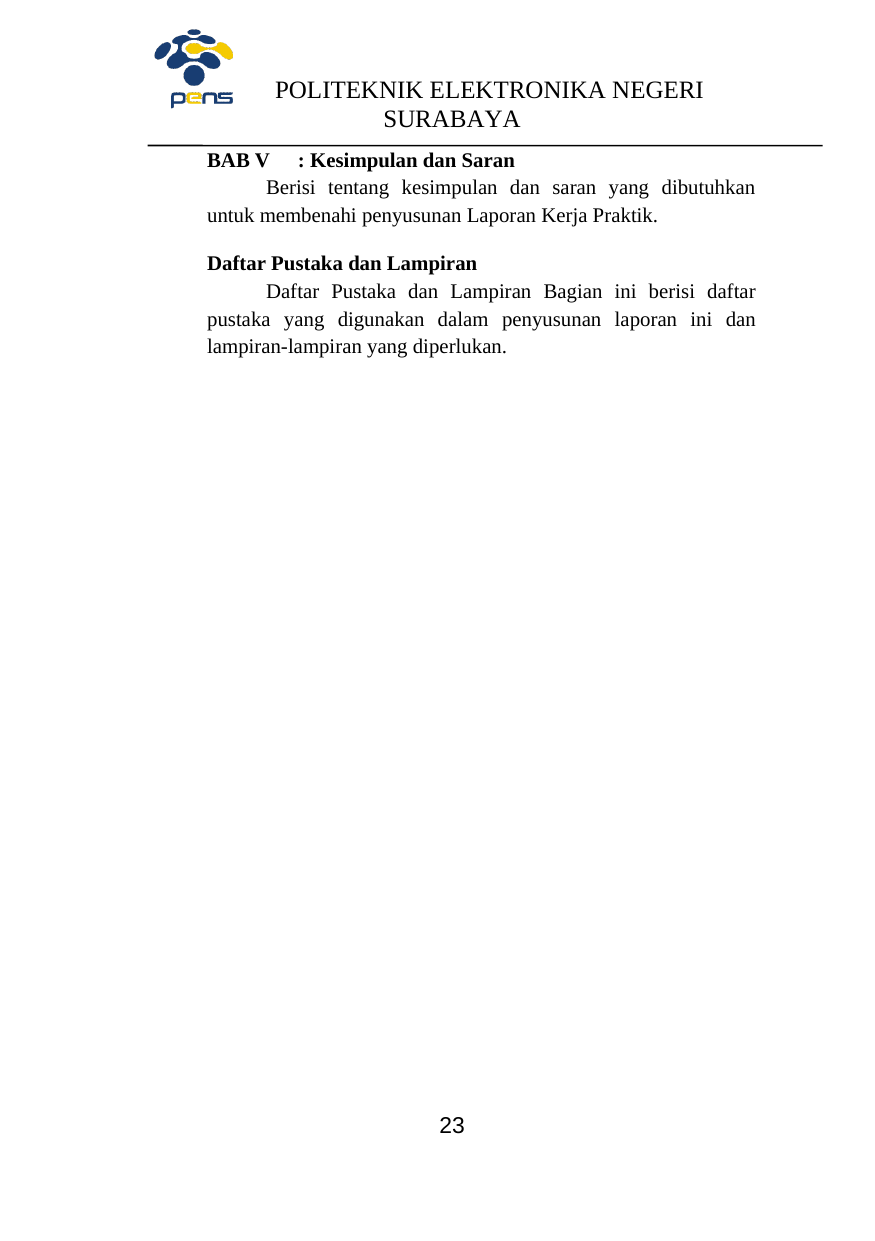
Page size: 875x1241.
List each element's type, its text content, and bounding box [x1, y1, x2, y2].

text Daftar Pustaka dan Lampiran Bagian ini berisi daftar pustaka yang digunakan dalam penyusunan laporan ini dan lampiran-lampiran yang diperlukan. [207, 279, 756, 358]
picture [147, 22, 242, 117]
text Berisi tentang kesimpulan dan saran yang dibutuhkan untuk membenahi penyusunan Laporan Kerja Praktik. [207, 175, 756, 227]
text Daftar Pustaka dan Lampiran [207, 251, 756, 275]
text BAB V : Kesimpulan dan Saran [207, 148, 756, 172]
